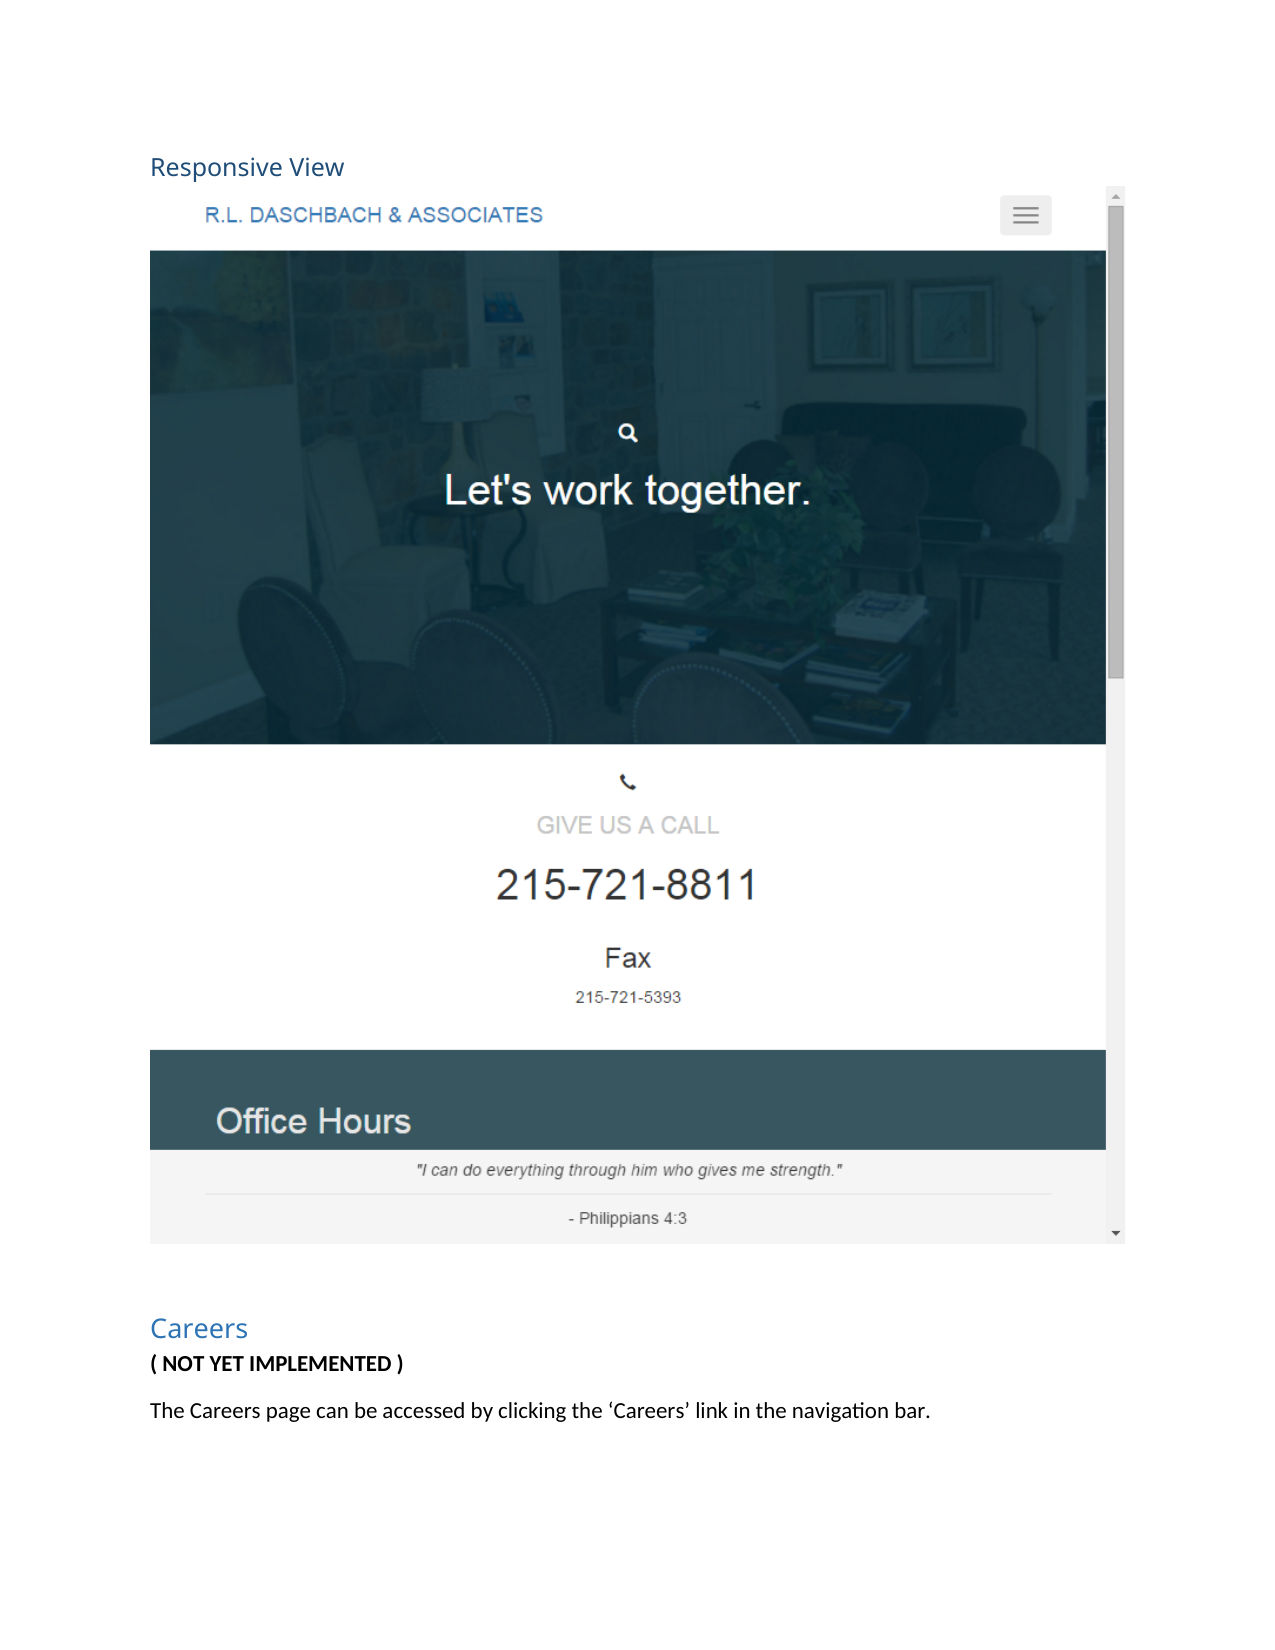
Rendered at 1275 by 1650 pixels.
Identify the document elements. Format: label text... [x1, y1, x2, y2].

text ( NOT YET IMPLEMENTED ) [150, 1349, 1125, 1378]
subtitle Responsive View [150, 150, 1125, 184]
picture [150, 186, 1125, 1244]
text The Careers page can be accessed by clicking the ‘Careers’ link in the navigation bar. [150, 1396, 1125, 1424]
subtitle Careers [150, 1310, 1125, 1347]
